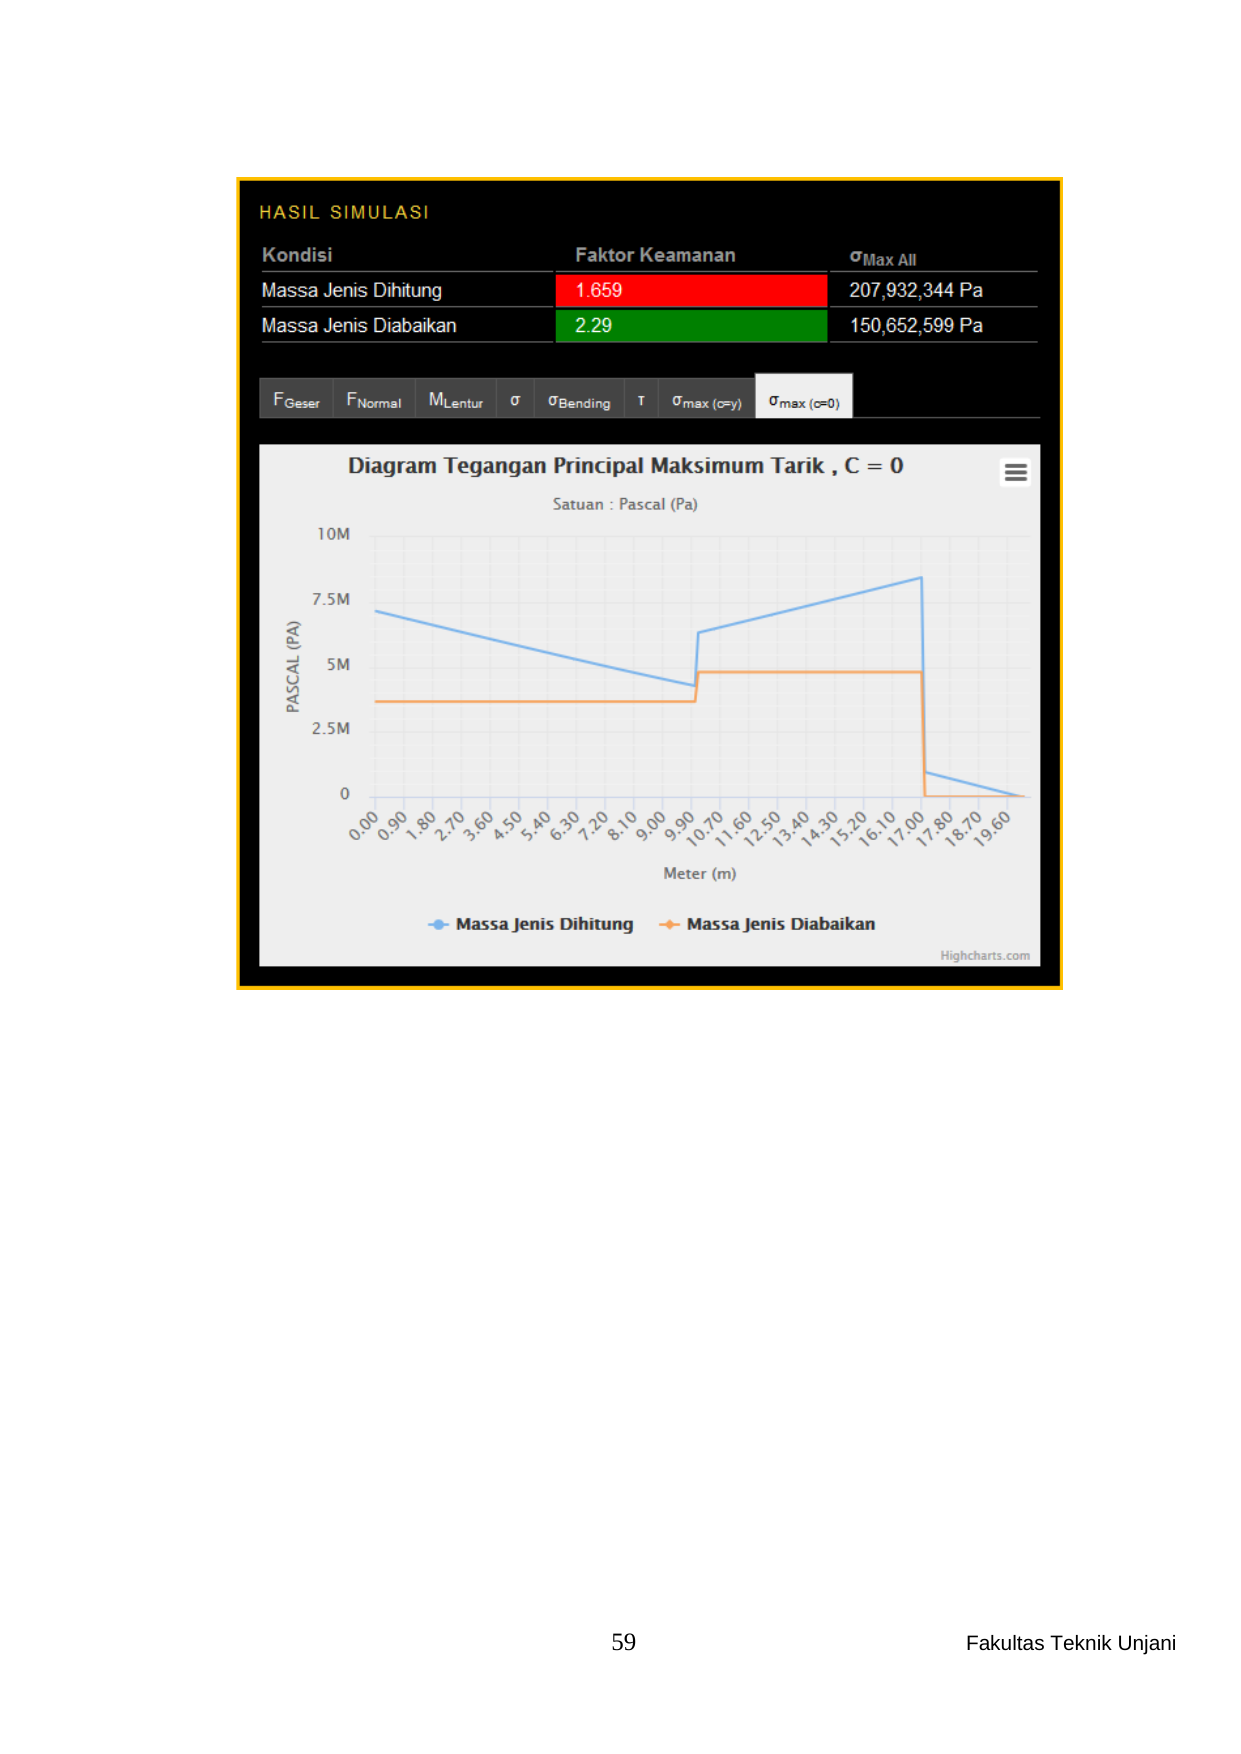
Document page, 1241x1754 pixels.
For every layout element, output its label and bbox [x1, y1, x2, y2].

picture [236, 177, 1063, 990]
